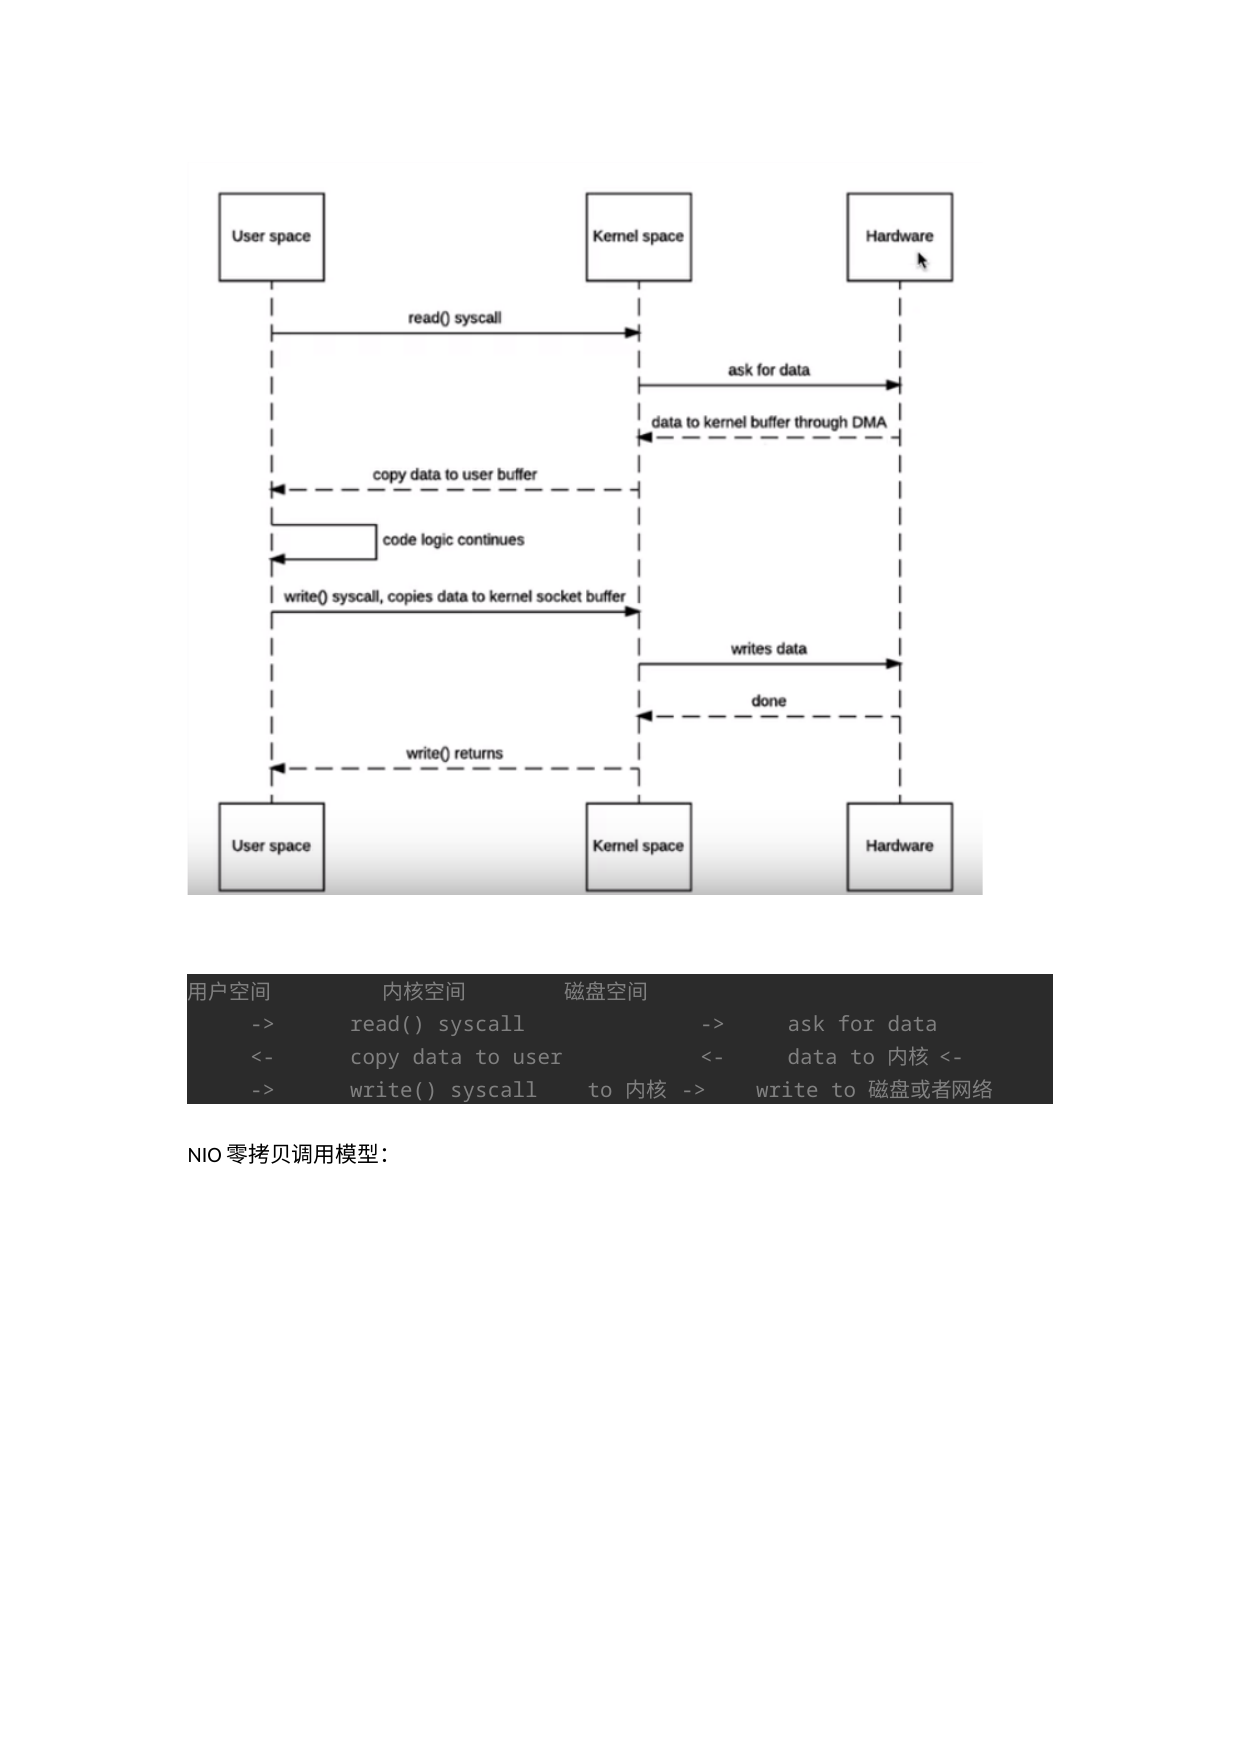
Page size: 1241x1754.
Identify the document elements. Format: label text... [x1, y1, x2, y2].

picture [187, 162, 983, 895]
text 用户空间 内核空间 磁盘空间 -> read() syscall -> ask for data <- copy data to user <- data to 内核 <- -> write() syscall to 内核 -> write to 磁盘或者网络 [187, 974, 1053, 1104]
text NIO零拷贝调用模型： [187, 1137, 1053, 1169]
